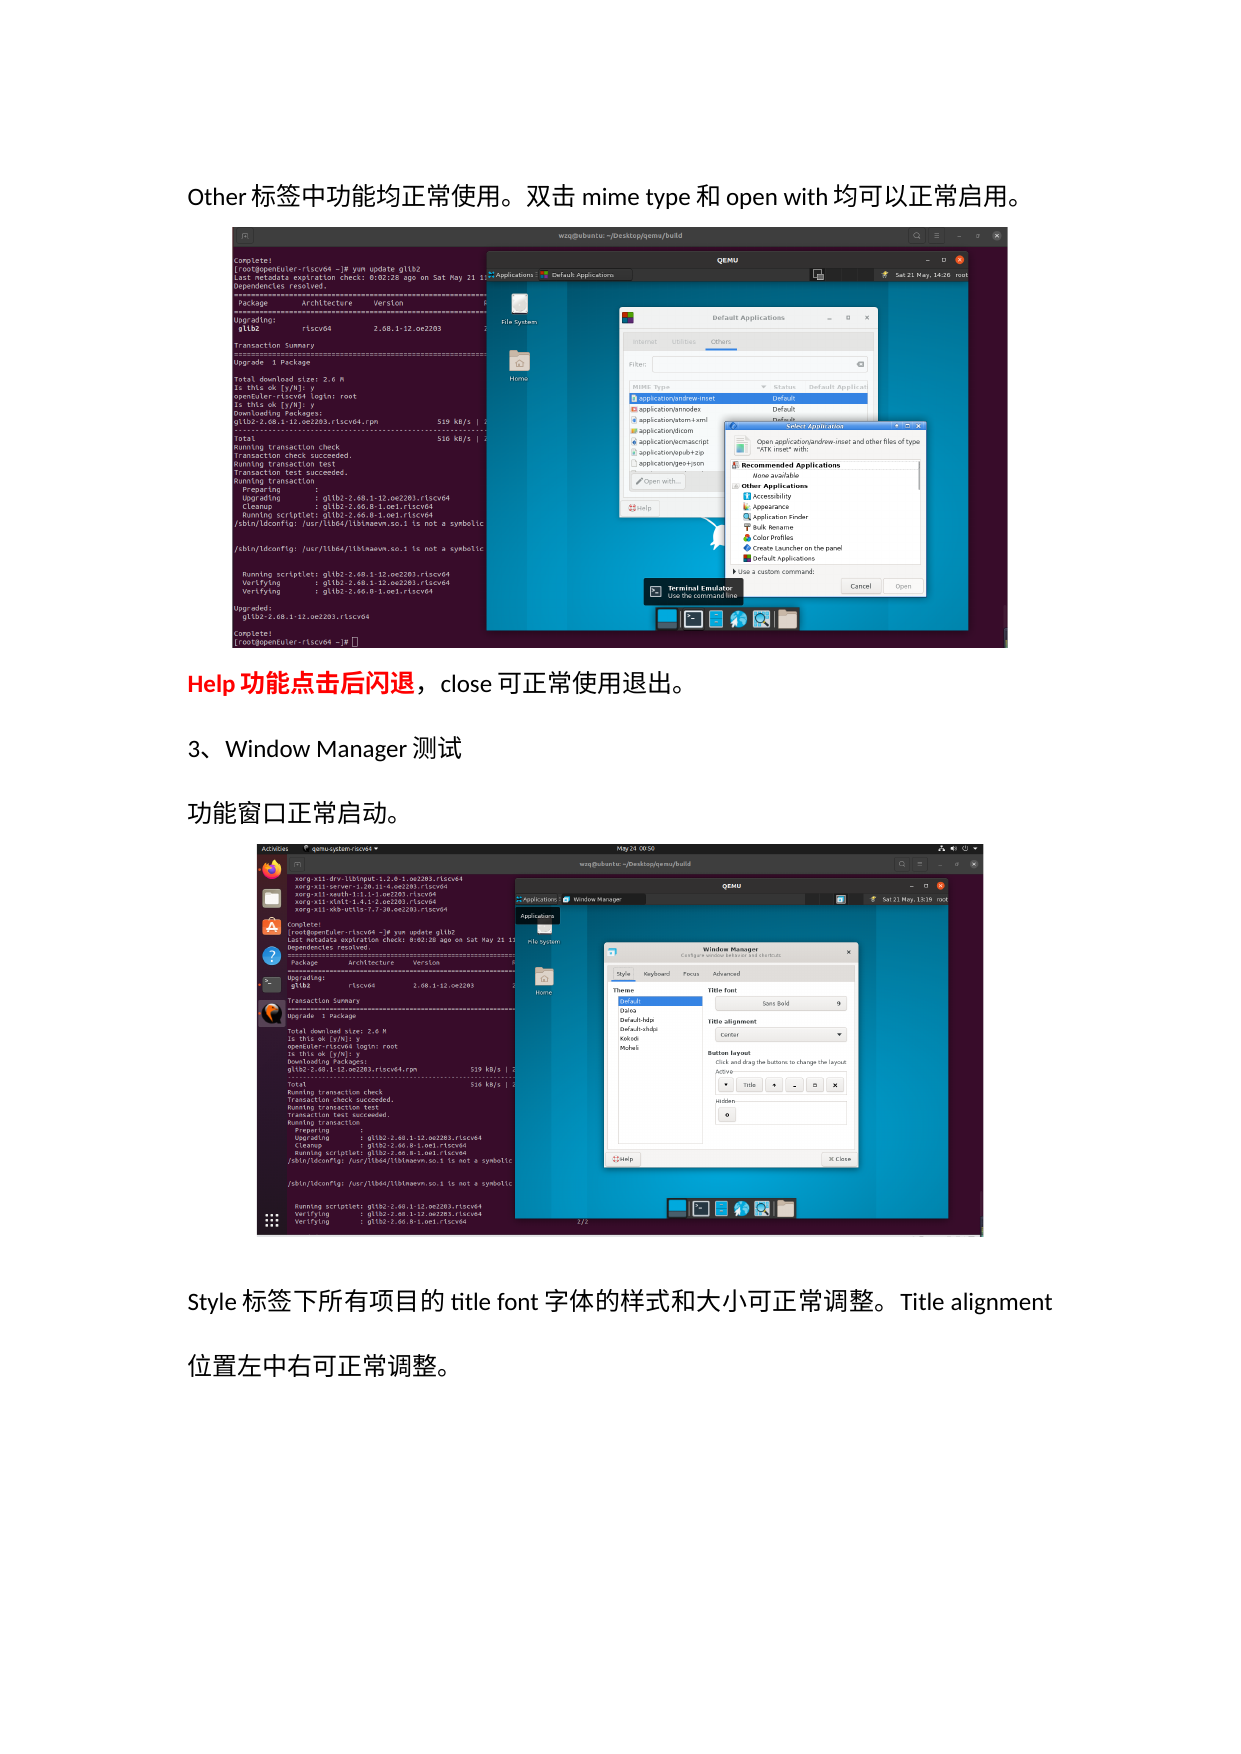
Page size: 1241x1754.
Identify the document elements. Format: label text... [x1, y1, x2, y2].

text 功能窗口正常启动。 [187, 779, 1053, 844]
text Help功能点击后闪退，close可正常使用退出。 [187, 649, 1053, 714]
picture [232, 227, 1008, 648]
text Style标签下所有项目的title font字体的样式和大小可正常调整。Title alignment位置左中右可正常调整。 [187, 1267, 1053, 1397]
picture [256, 844, 984, 1237]
text 3、Window Manager测试 [187, 714, 1053, 779]
text Other标签中功能均正常使用。双击mime type和open with均可以正常启用。 [187, 162, 1053, 227]
